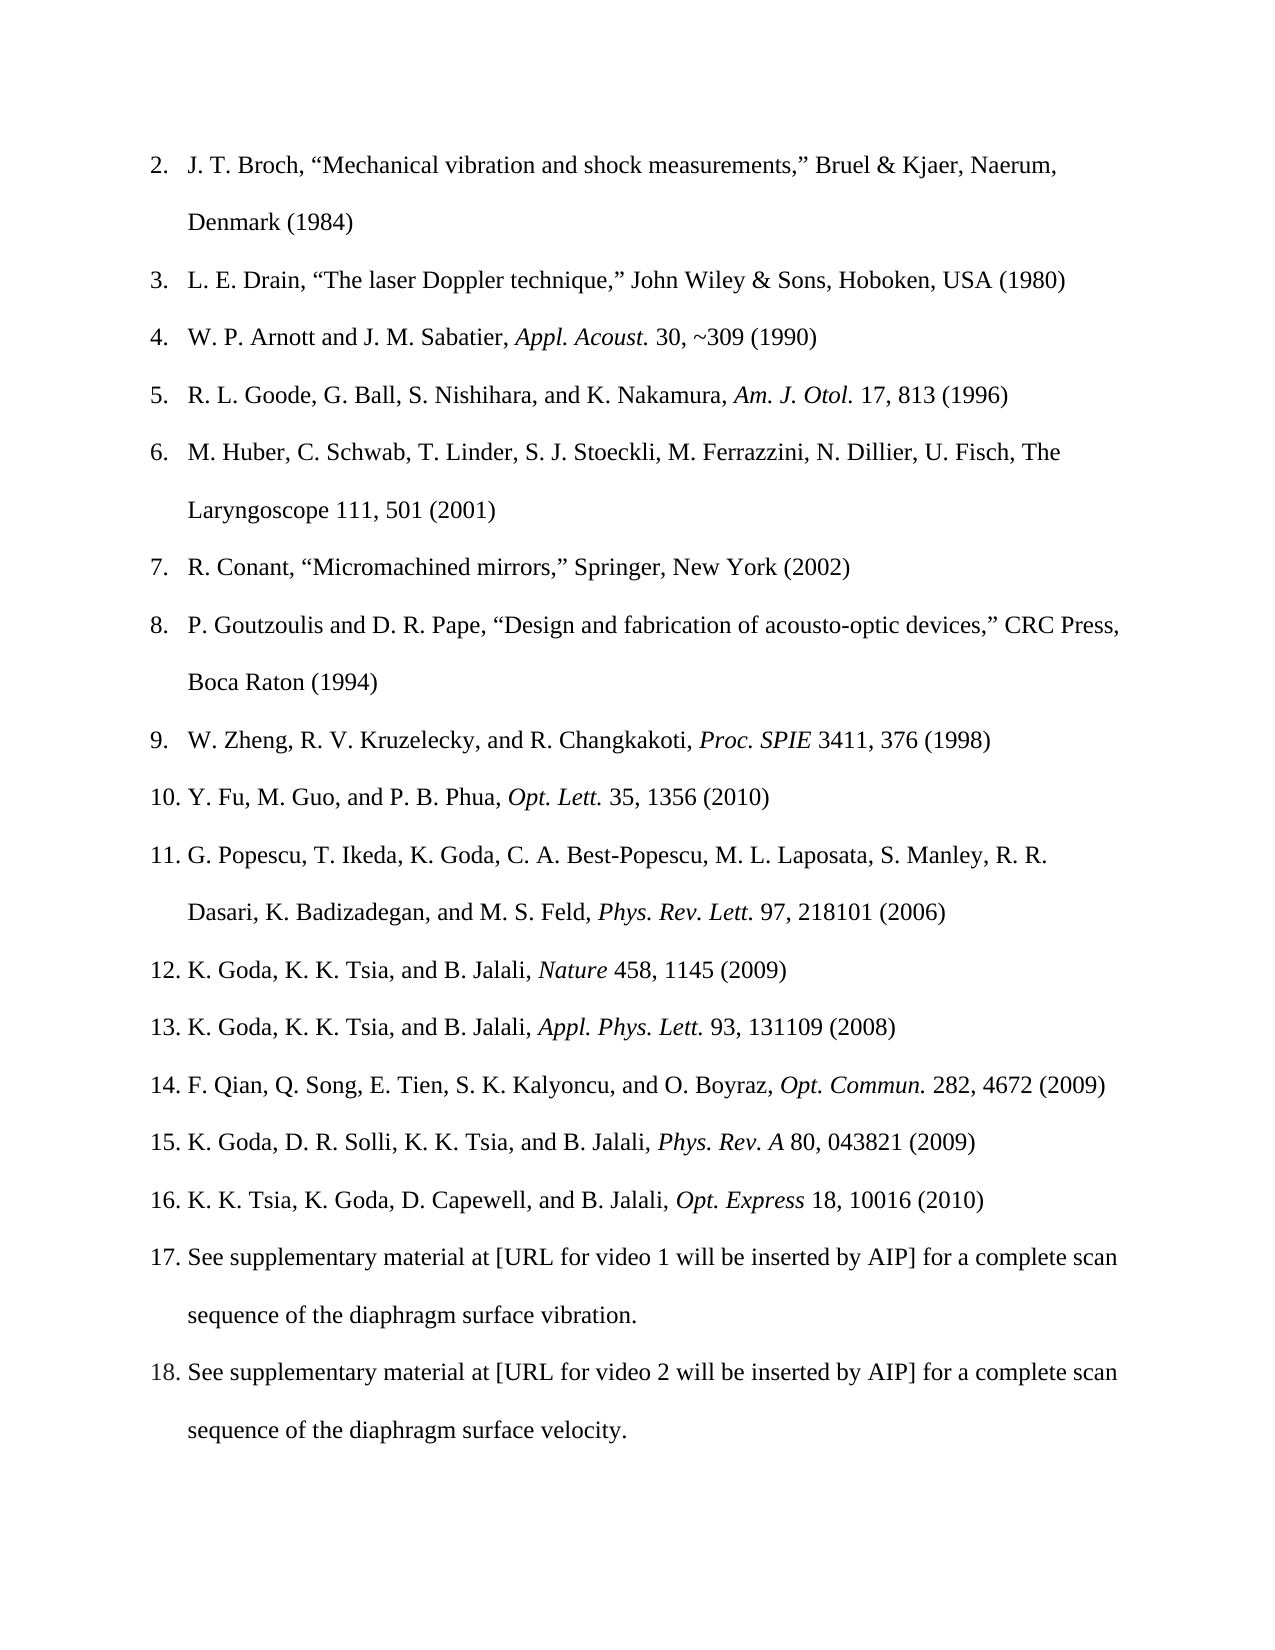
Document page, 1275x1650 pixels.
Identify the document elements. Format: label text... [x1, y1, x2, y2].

text W. P. Arnott and J. M. Sabatier, Appl. Acoust. 30, ~309 (1990) [150, 322, 1125, 351]
text K. Goda, K. K. Tsia, and B. Jalali, Nature 458, 1145 (2009) [150, 955, 1125, 984]
text M. Huber, C. Schwab, T. Linder, S. J. Stoeckli, M. Ferrazzini, N. Dillier, U. Fisch, The Laryngoscope 111, 501 (2001) [150, 437, 1125, 524]
text See supplementary material at [URL for video 1 will be inserted by AIP] for a complete scan sequence of the diaphragm surface vibration. [150, 1242, 1125, 1329]
text K. Goda, D. R. Solli, K. K. Tsia, and B. Jalali, Phys. Rev. A 80, 043821 (2009) [150, 1127, 1125, 1156]
text F. Qian, Q. Song, E. Tien, S. K. Kalyoncu, and O. Boyraz, Opt. Commun. 282, 4672 (2009) [150, 1070, 1125, 1099]
text L. E. Drain, “The laser Doppler technique,” John Wiley & Sons, Hoboken, USA (1980) [150, 265, 1125, 294]
text J. T. Broch, “Mechanical vibration and shock measurements,” Bruel & Kjaer, Naerum, Denmark (1984) [150, 150, 1125, 236]
text G. Popescu, T. Ikeda, K. Goda, C. A. Best-Popescu, M. L. Laposata, S. Manley, R. R. Dasari, K. Badizadegan, and M. S. Feld, Phys. Rev. Lett. 97, 218101 (2006) [150, 840, 1125, 926]
text P. Goutzoulis and D. R. Pape, “Design and fabrication of acousto-optic devices,” CRC Press, Boca Raton (1994) [150, 610, 1125, 696]
text R. Conant, “Micromachined mirrors,” Springer, New York (2002) [150, 552, 1125, 581]
text R. L. Goode, G. Ball, S. Nishihara, and K. Nakamura, Am. J. Otol. 17, 813 (1996) [150, 380, 1125, 409]
text K. K. Tsia, K. Goda, D. Capewell, and B. Jalali, Opt. Express 18, 10016 (2010) [150, 1185, 1125, 1214]
text See supplementary material at [URL for video 2 will be inserted by AIP] for a complete scan sequence of the diaphragm surface velocity. [150, 1357, 1125, 1444]
text K. Goda, K. K. Tsia, and B. Jalali, Appl. Phys. Lett. 93, 131109 (2008) [150, 1012, 1125, 1041]
text Y. Fu, M. Guo, and P. B. Phua, Opt. Lett. 35, 1356 (2010) [150, 782, 1125, 811]
text W. Zheng, R. V. Kruzelecky, and R. Changkakoti, Proc. SPIE 3411, 376 (1998) [150, 725, 1125, 754]
